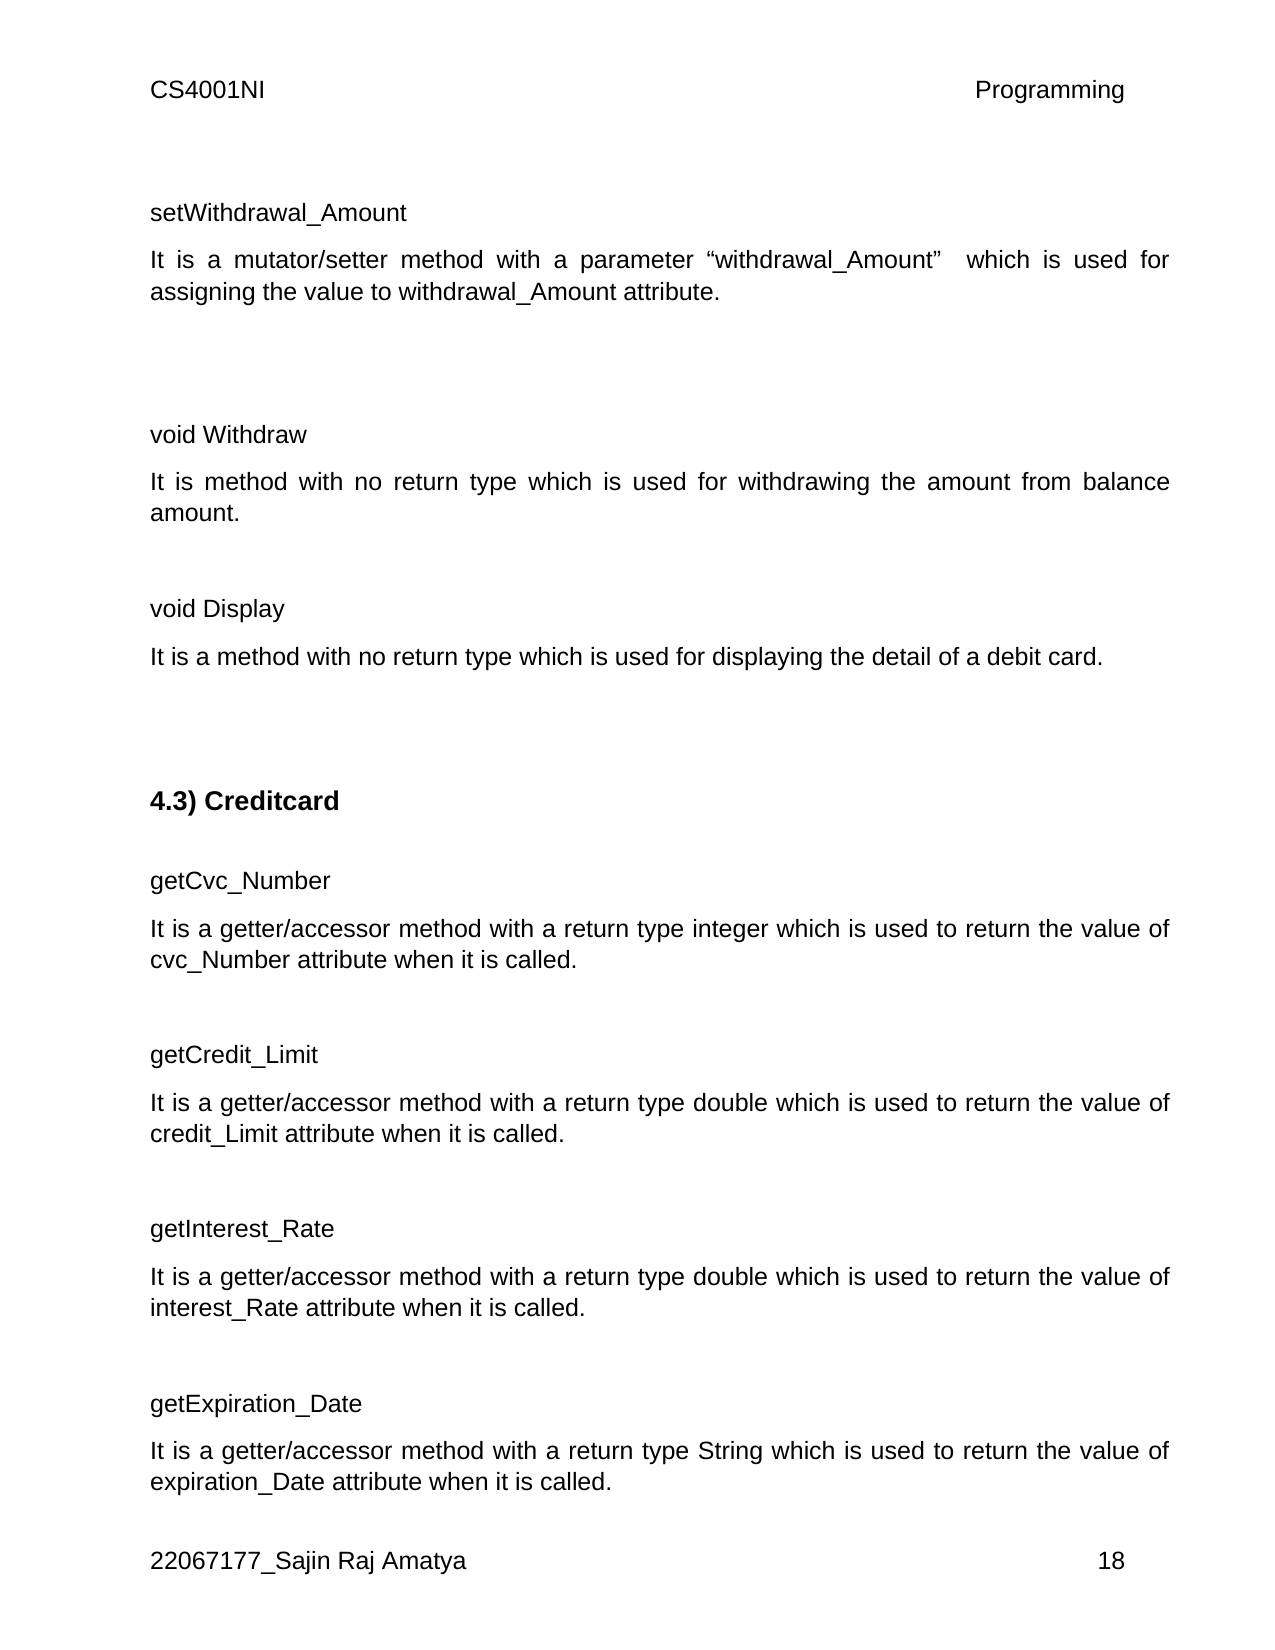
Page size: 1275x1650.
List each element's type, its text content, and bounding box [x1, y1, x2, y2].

text void Display [150, 594, 1172, 622]
text getExpiration_Date [150, 1388, 1172, 1417]
text It is a getter/accessor method with a return type String which is used to return the value of expiration_Date attribute when it is called. [150, 1436, 1172, 1496]
text getInterest_Rate [150, 1214, 1172, 1243]
text setWithdrawal_Amount [150, 198, 1172, 226]
text getCredit_Limit [150, 1040, 1172, 1069]
text getCvc_Number [150, 866, 1125, 895]
text It is a getter/accessor method with a return type double which is used to return the value of credit_Limit attribute when it is called. [150, 1088, 1172, 1148]
text It is a mutator/setter method with a parameter “withdrawal_Amount” which is used for assigning the value to withdrawal_Amount attribute. [150, 245, 1172, 305]
text It is a method with no return type which is used for displaying the detail of a debit card. [150, 641, 1172, 670]
text It is a getter/accessor method with a return type integer which is used to return the value of cvc_Number attribute when it is called. [150, 914, 1172, 973]
text void Withdraw [150, 419, 1172, 448]
subtitle 4.3) Creditcard [150, 784, 1125, 816]
text It is a getter/accessor method with a return type double which is used to return the value of interest_Rate attribute when it is called. [150, 1262, 1172, 1322]
text It is method with no return type which is used for withdrawing the amount from balance amount. [150, 467, 1172, 527]
